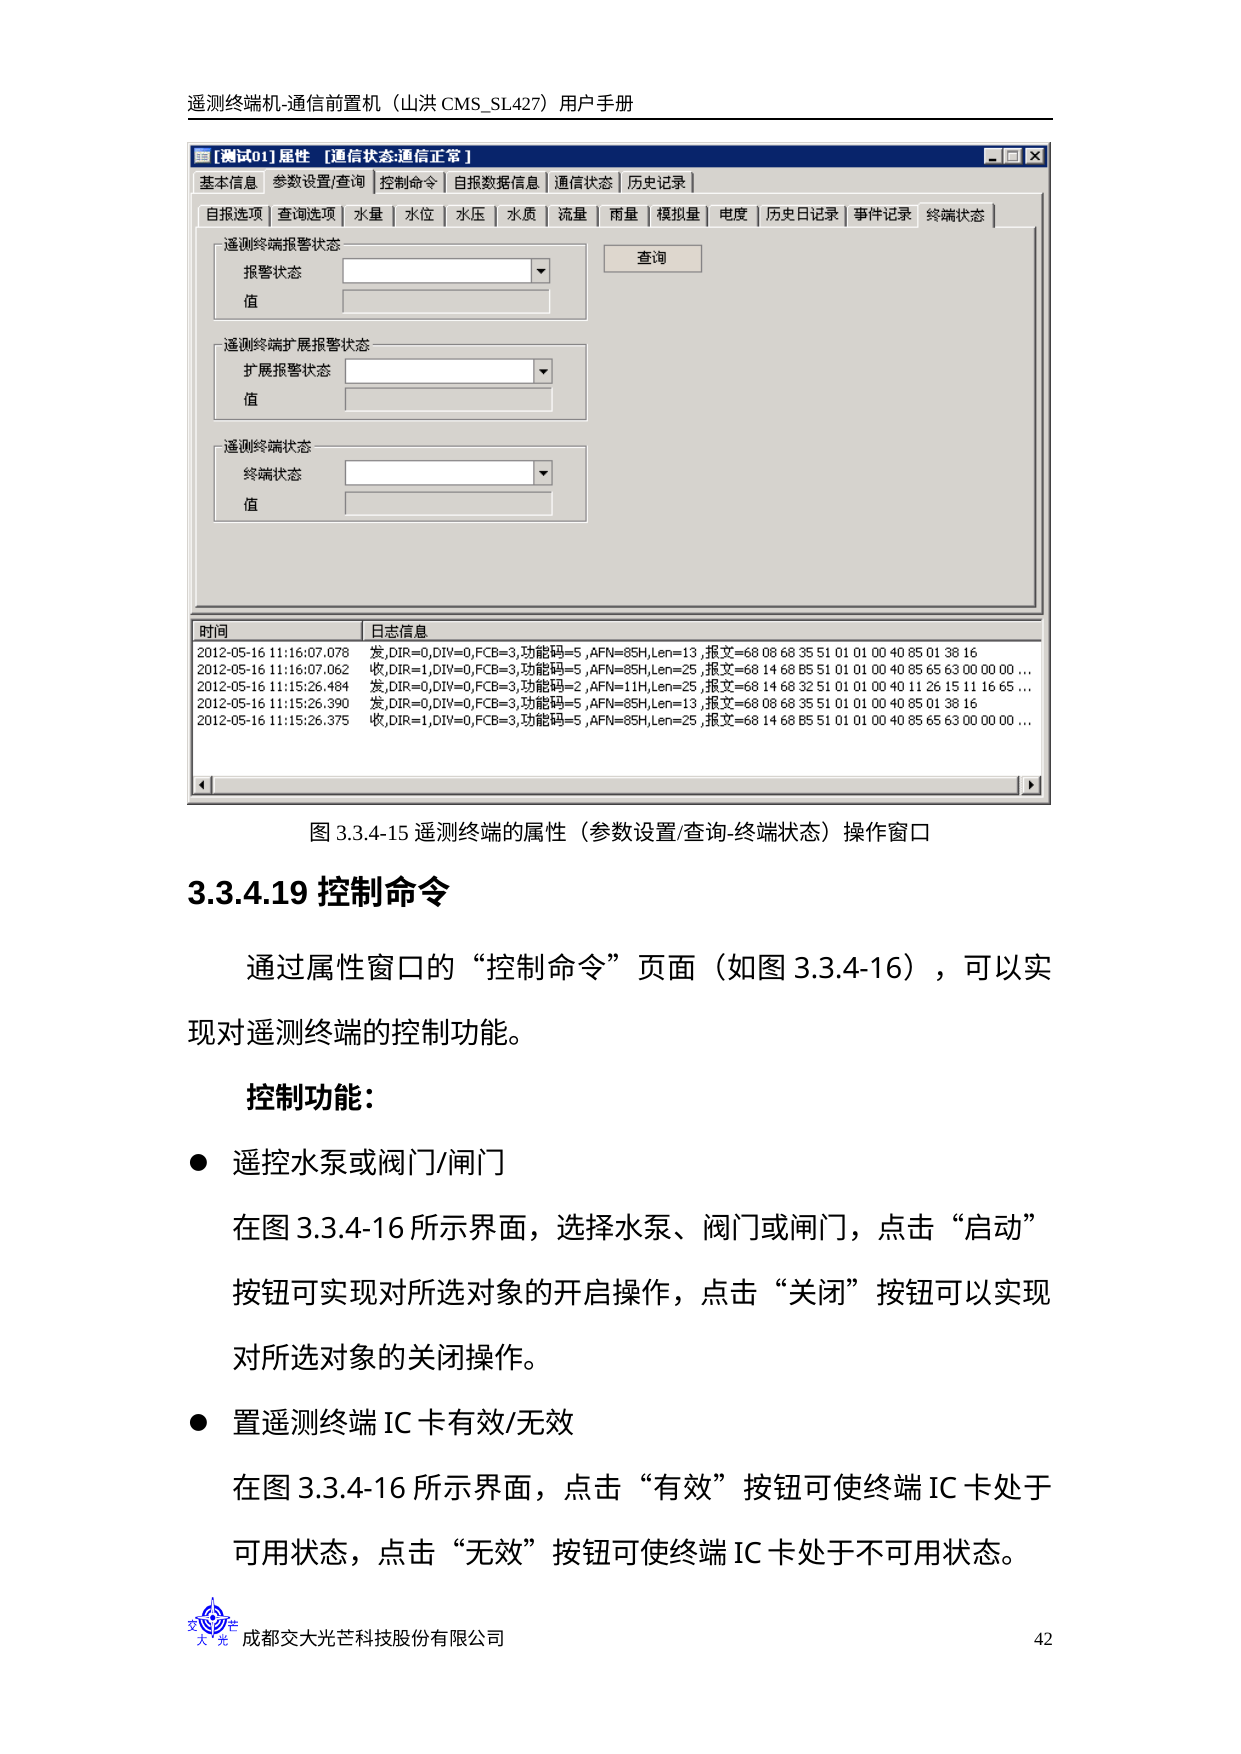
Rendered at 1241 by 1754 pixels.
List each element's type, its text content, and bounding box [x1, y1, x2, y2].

text 在图3.3.4-16所示界面，点击“有效”按钮可使终端IC卡处于可用状态，点击“无效”按钮可使终端IC卡处于不可用状态。 [232, 1453, 1053, 1583]
picture [187, 1597, 243, 1646]
text 图3.3.4-15 遥测终端的属性（参数设置/查询-终端状态）操作窗口 [187, 815, 1053, 847]
text 在图3.3.4-16所示界面，选择水泵、阀门或闸门，点击“启动”按钮可实现对所选对象的开启操作，点击“关闭”按钮可以实现对所选对象的关闭操作。 [232, 1193, 1053, 1388]
text 通过属性窗口的“控制命令”页面（如图3.3.4-16），可以实现对遥测终端的控制功能。 [187, 933, 1053, 1063]
list 遥控水泵或阀门/闸门 [187, 1128, 1053, 1193]
picture [187, 142, 1051, 805]
text 控制功能： [187, 1063, 1053, 1128]
list 置遥测终端IC卡有效/无效 [187, 1388, 1053, 1453]
subtitle .19 控制命令 [187, 858, 1053, 923]
